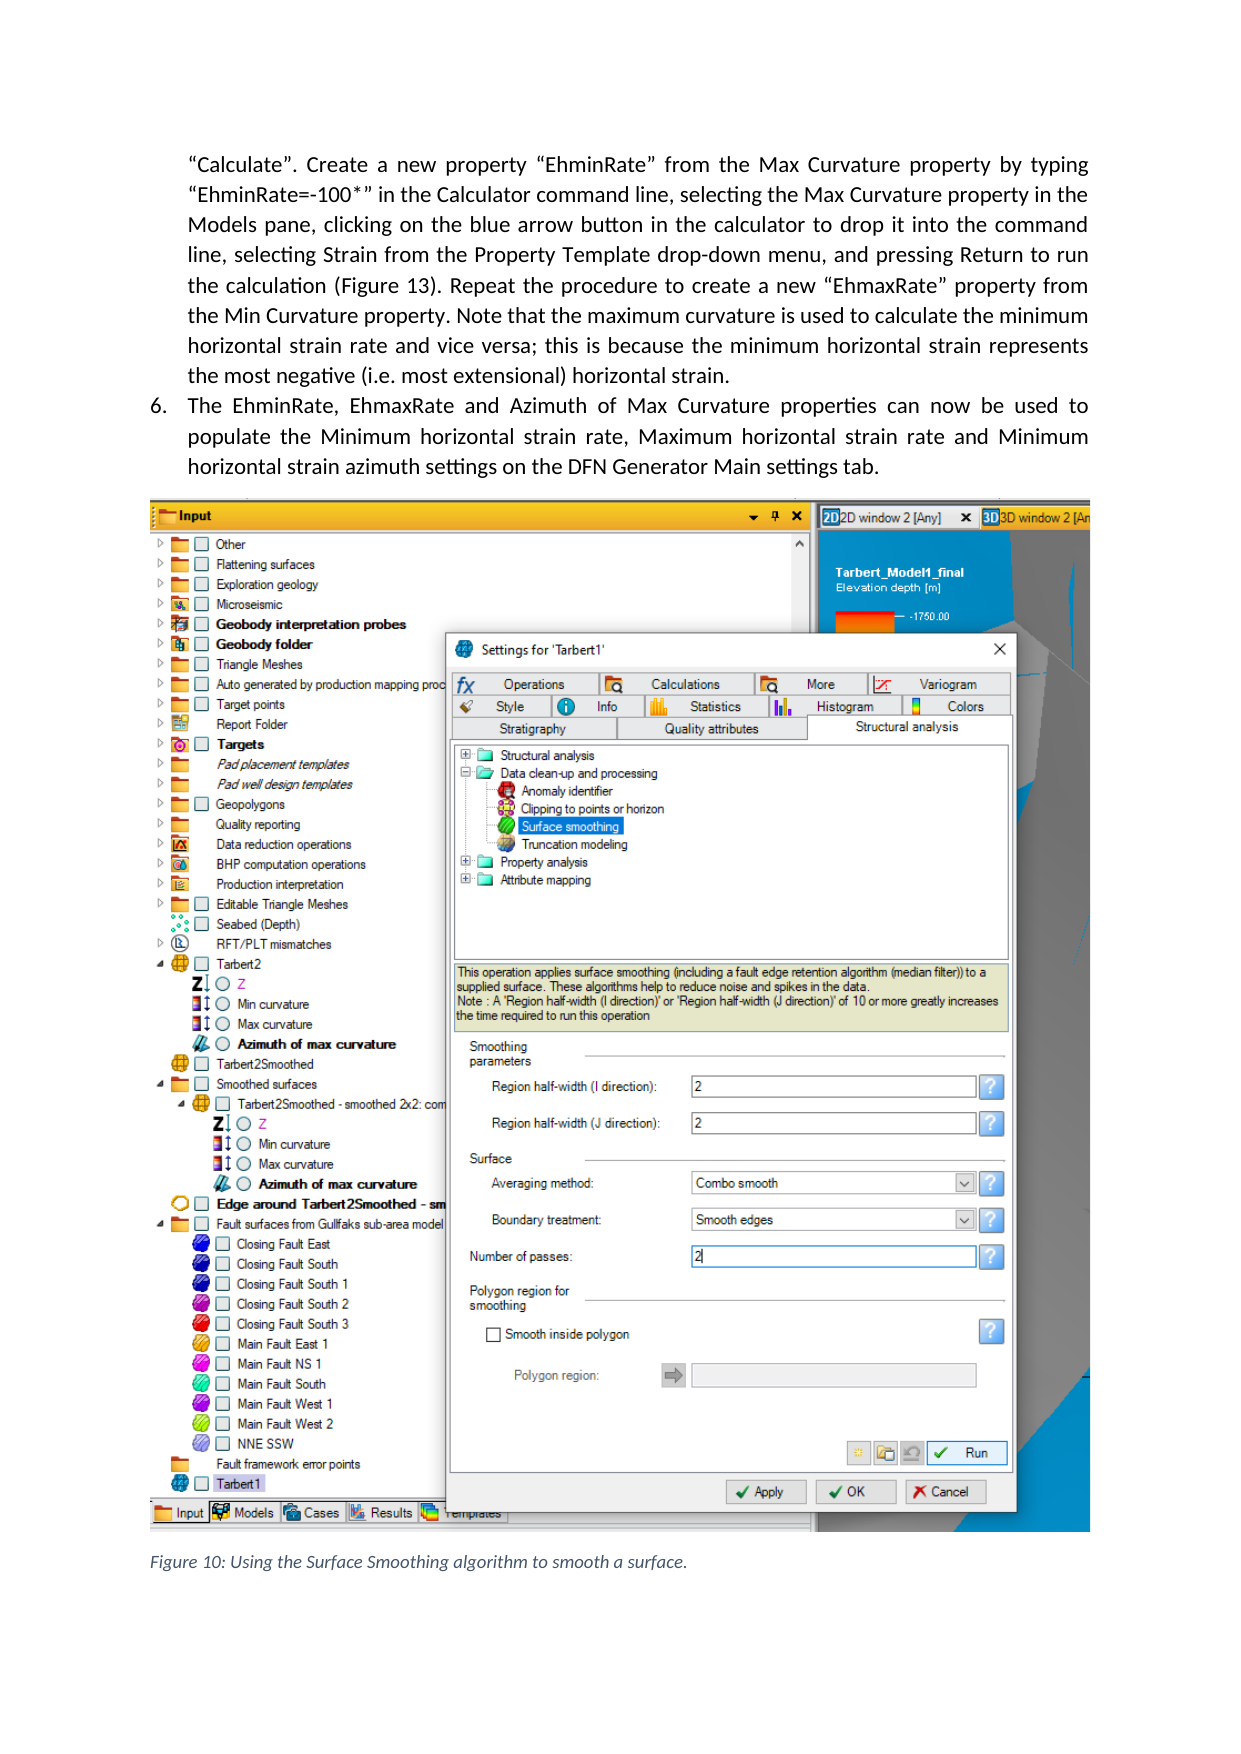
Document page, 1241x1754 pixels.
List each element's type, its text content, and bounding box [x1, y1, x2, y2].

text Figure 10: Using the Surface Smoothing algorithm to smooth a surface. [150, 1550, 1090, 1573]
list The EhminRate, EhmaxRate and Azimuth of Max Curvature properties can now be used to populate the Minimum horizontal strain rate, Maximum horizontal strain rate and Minimum horizontal strain azimuth settings on the DFN Generator Main settings tab. [150, 392, 1090, 480]
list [150, 150, 1090, 389]
picture [150, 498, 1091, 1532]
